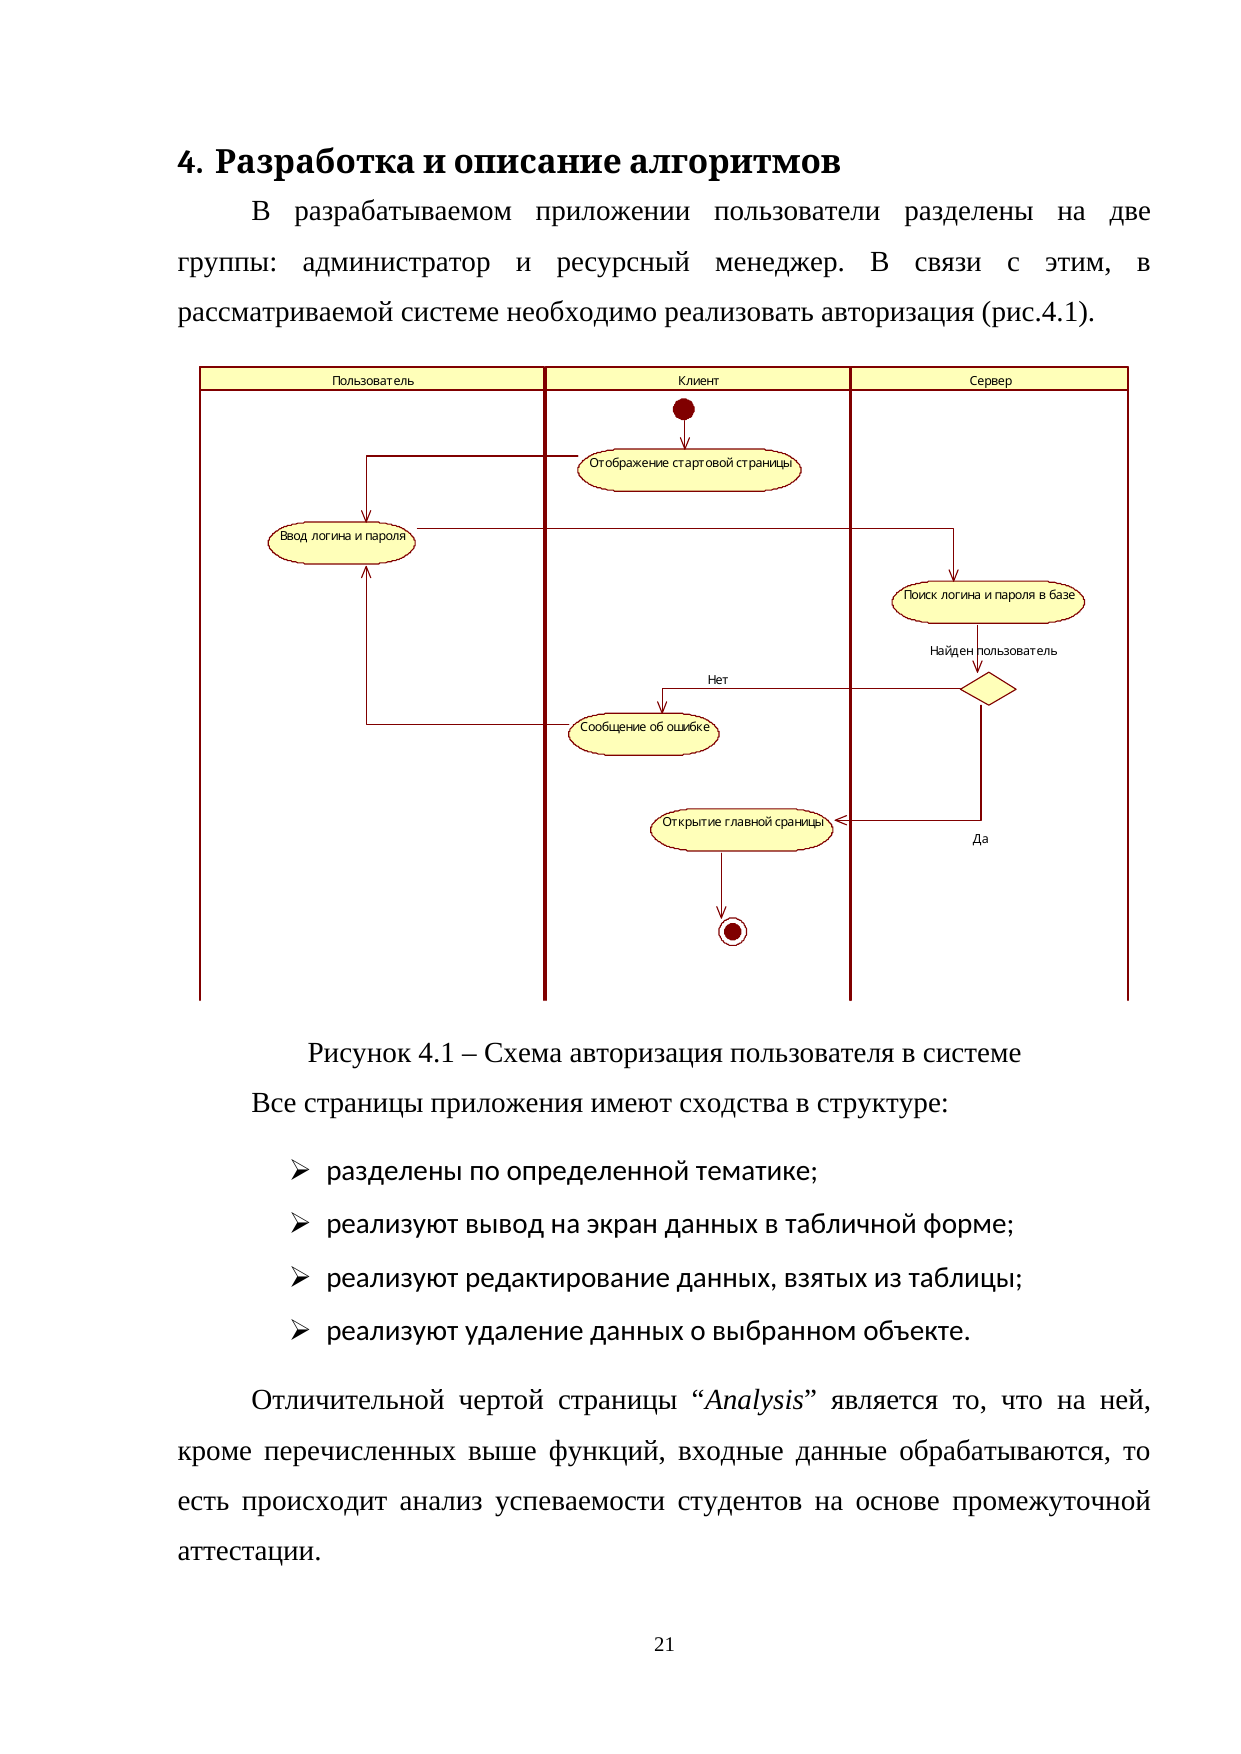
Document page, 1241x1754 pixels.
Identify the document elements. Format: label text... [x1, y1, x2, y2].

list Разработка и описание алгоритмов [177, 143, 1152, 181]
text Отличительной чертой страницы “Analysis” является то, что на ней, кроме перечисленных выше функций, входные данные обрабатываются, то есть происходит анализ успеваемости студентов на основе промежуточной аттестации. [177, 1382, 1152, 1567]
list реализуют удаление данных о выбранном объекте. [288, 1312, 1152, 1348]
list разделены по определенной тематике; [288, 1152, 1152, 1188]
text Все страницы приложения имеют сходства в структуре: [177, 1085, 1152, 1119]
text Рисунок 4.1 – Схема авторизация пользователя в системе [177, 1035, 1152, 1068]
text В разрабатываемом приложении пользователи разделены на две группы: администратор и ресурсный менеджер. В связи с этим, в рассматриваемой системе необходимо реализовать авторизация (рис.4.1). [177, 193, 1152, 328]
list реализуют редактирование данных, взятых из таблицы; [288, 1259, 1152, 1294]
list реализуют вывод на экран данных в табличной форме; [288, 1206, 1152, 1241]
